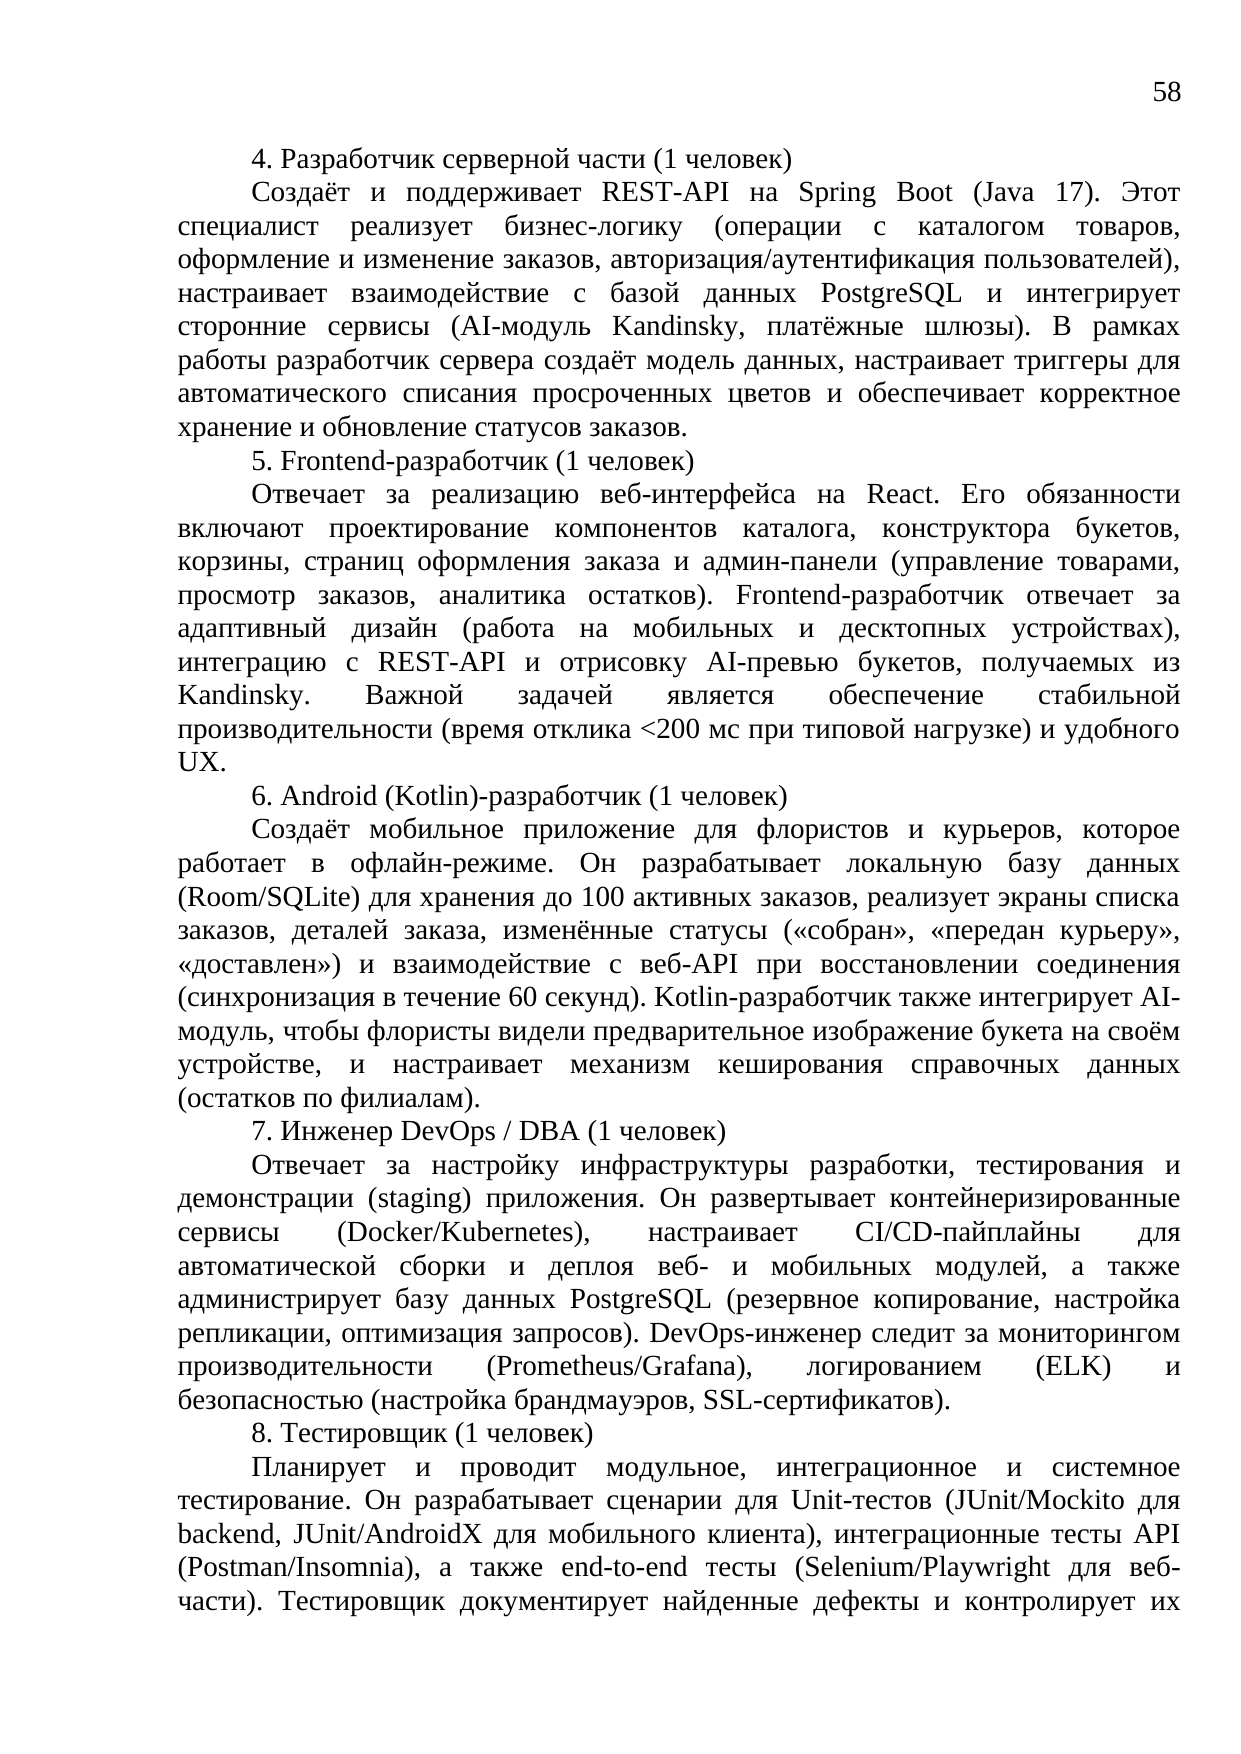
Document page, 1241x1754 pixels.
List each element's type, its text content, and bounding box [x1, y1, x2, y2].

text 6. Android (Kotlin)-разработчик (1 человек) [177, 778, 1181, 812]
text Создаёт и поддерживает REST-API на Spring Boot (Java 17). Этот специалист реализует бизнес-логику (операции с каталогом товаров, оформление и изменение заказов, авторизация/аутентификация пользователей), настраивает взаимодействие с базой данных PostgreSQL и интегрирует сторонние сервисы (AI-модуль Kandinsky, платёжные шлюзы). В рамках работы разработчик сервера создаёт модель данных, настраивает триггеры для автоматического списания просроченных цветов и обеспечивает корректное хранение и обновление статусов заказов. [177, 174, 1181, 443]
text 4. Разработчик серверной части (1 человек) [177, 141, 1181, 174]
text Отвечает за настройку инфраструктуры разработки, тестирования и демонстрации (staging) приложения. Он развертывает контейнеризированные сервисы (Docker/Kubernetes), настраивает CI/CD-пайплайны для автоматической сборки и деплоя веб- и мобильных модулей, а также администрирует базу данных PostgreSQL (резервное копирование, настройка репликации, оптимизация запросов). DevOps-инженер следит за мониторингом производительности (Prometheus/Grafana), логированием (ELK) и безопасностью (настройка брандмауэров, SSL-сертификатов). [177, 1147, 1181, 1415]
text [177, 1449, 1181, 1617]
text Отвечает за реализацию веб-интерфейса на React. Его обязанности включают проектирование компонентов каталога, конструктора букетов, корзины, страниц оформления заказа и админ-панели (управление товарами, просмотр заказов, аналитика остатков). Frontend-разработчик отвечает за адаптивный дизайн (работа на мобильных и десктопных устройствах), интеграцию с REST-API и отрисовку AI-превью букетов, получаемых из Kandinsky. Важной задачей является обеспечение стабильной производительности (время отклика <200 мс при типовой нагрузке) и удобного UX. [177, 476, 1181, 778]
text Создаёт мобильное приложение для флористов и курьеров, которое работает в офлайн-режиме. Он разрабатывает локальную базу данных (Room/SQLite) для хранения до 100 активных заказов, реализует экраны списка заказов, деталей заказа, изменённые статусы («собран», «передан курьеру», «доставлен») и взаимодействие с веб-API при восстановлении соединения (синхронизация в течение 60 секунд). Kotlin-разработчик также интегрирует AI-модуль, чтобы флористы видели предварительное изображение букета на своём устройстве, и настраивает механизм кеширования справочных данных (остатков по филиалам). [177, 812, 1181, 1113]
text 5. Frontend-разработчик (1 человек) [177, 443, 1181, 476]
text 8. Тестировщик (1 человек) [177, 1415, 1181, 1449]
text 7. Инженер DevOps / DBA (1 человек) [177, 1113, 1181, 1147]
